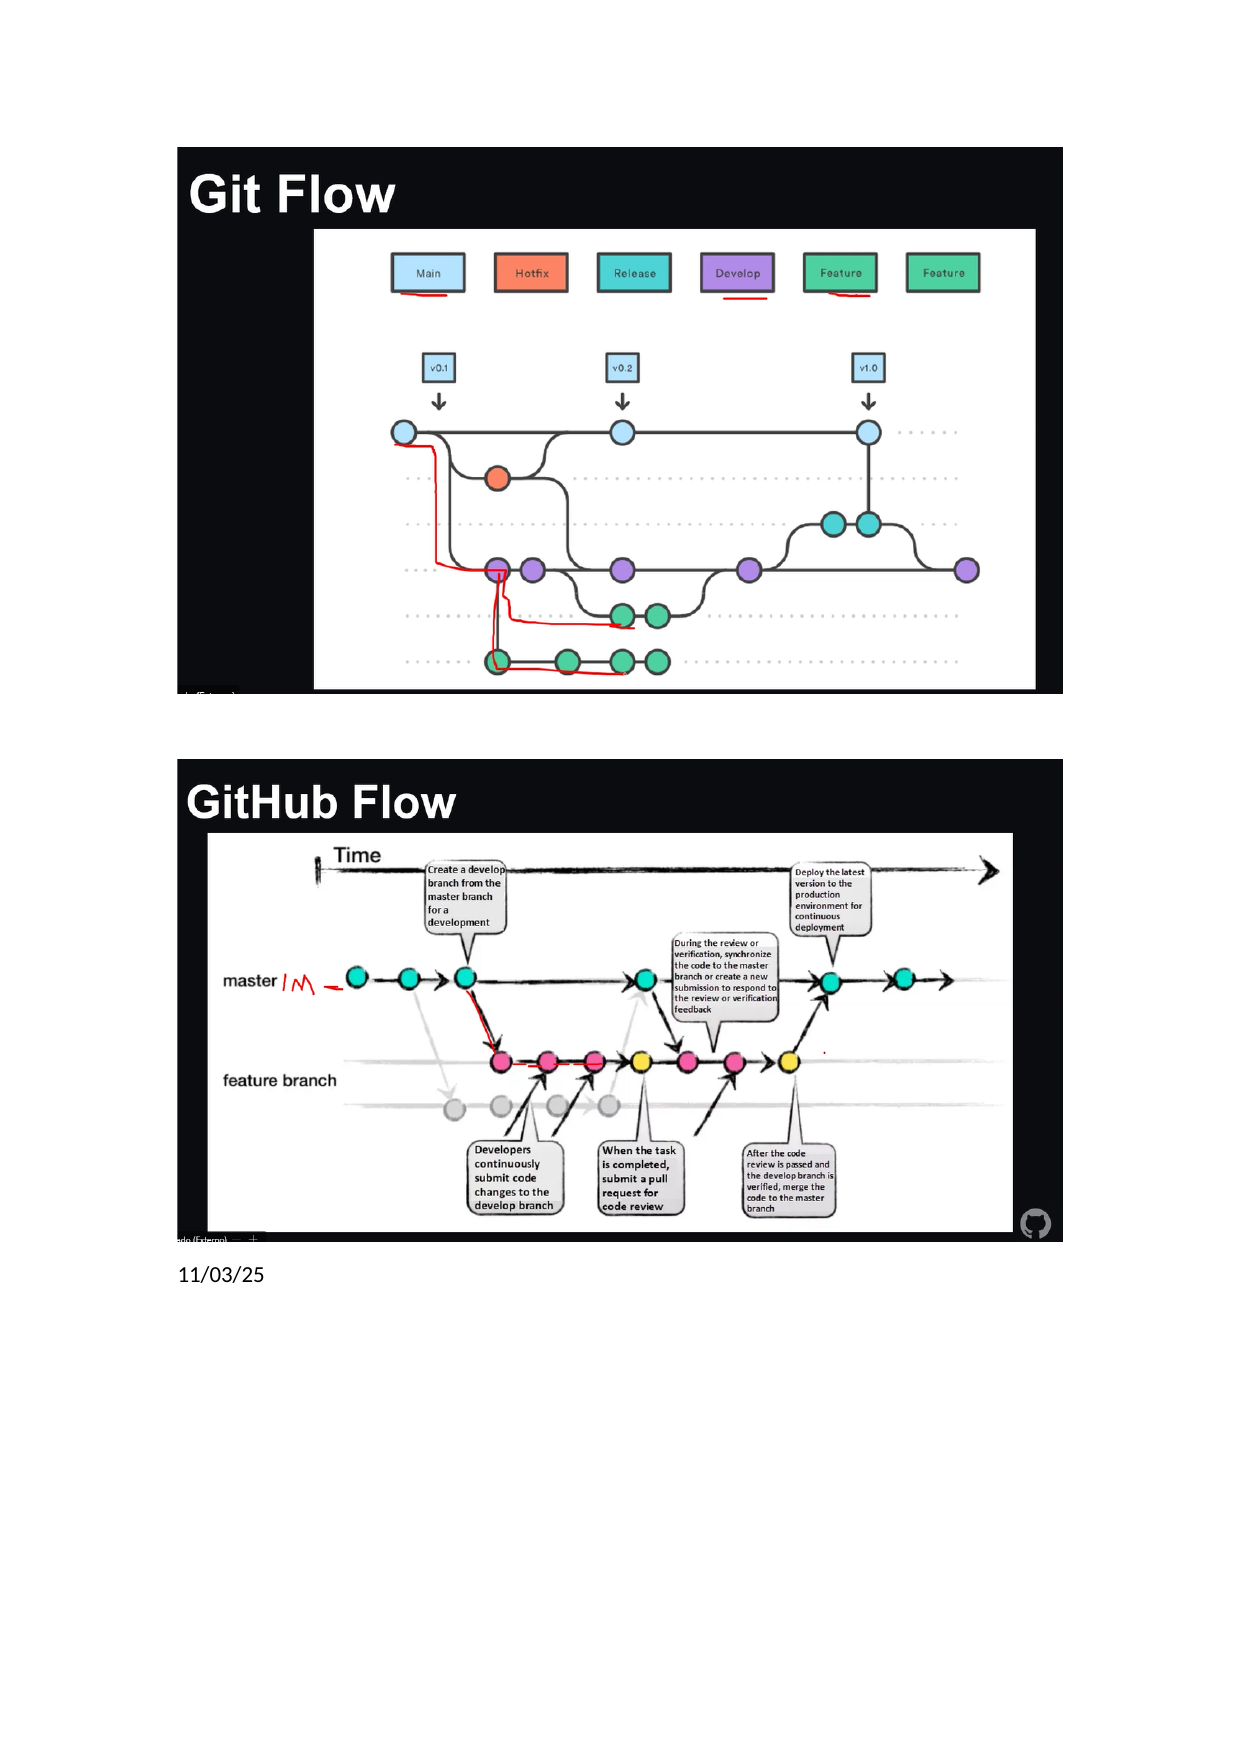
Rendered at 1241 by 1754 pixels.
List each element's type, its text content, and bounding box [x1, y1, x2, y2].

text 11/03/25 [177, 1261, 1063, 1289]
picture [177, 759, 1063, 1242]
picture [177, 147, 1063, 694]
